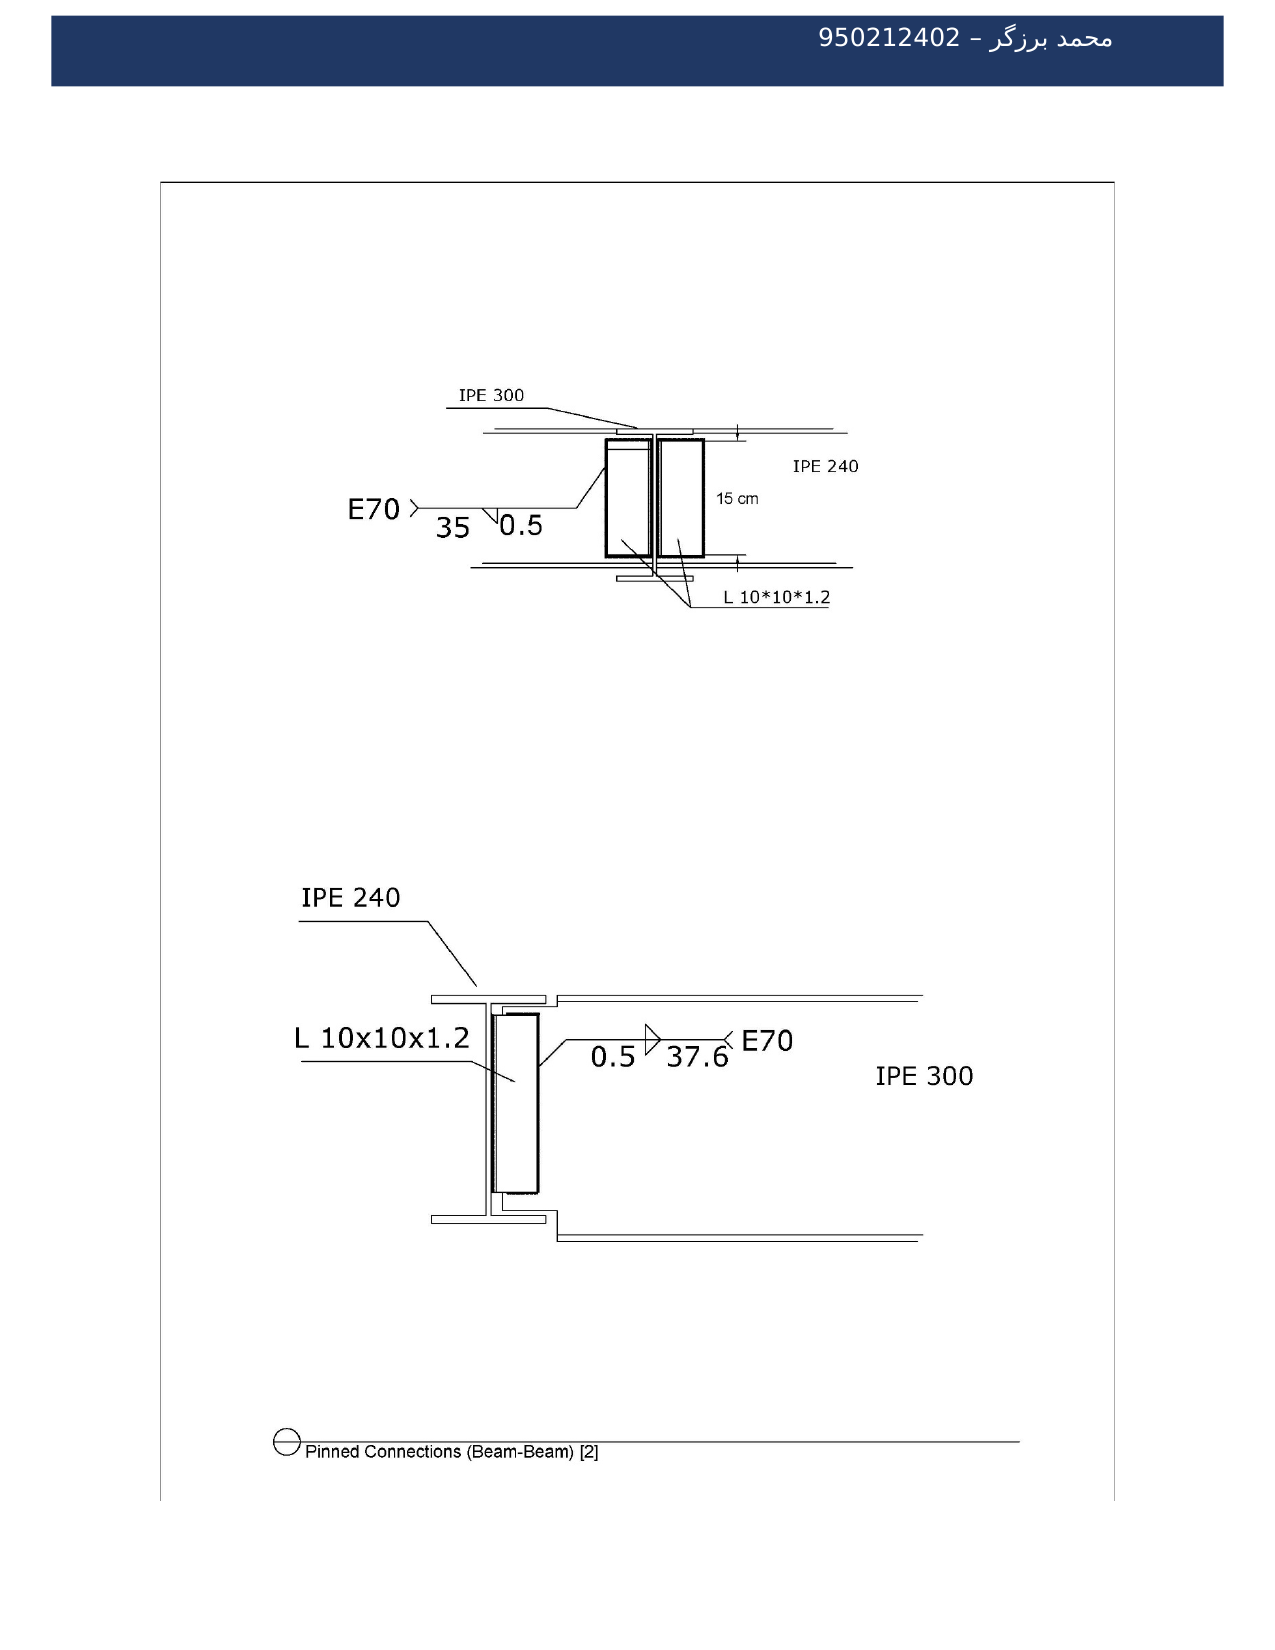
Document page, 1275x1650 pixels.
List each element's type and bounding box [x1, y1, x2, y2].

picture [160, 181, 1115, 1501]
